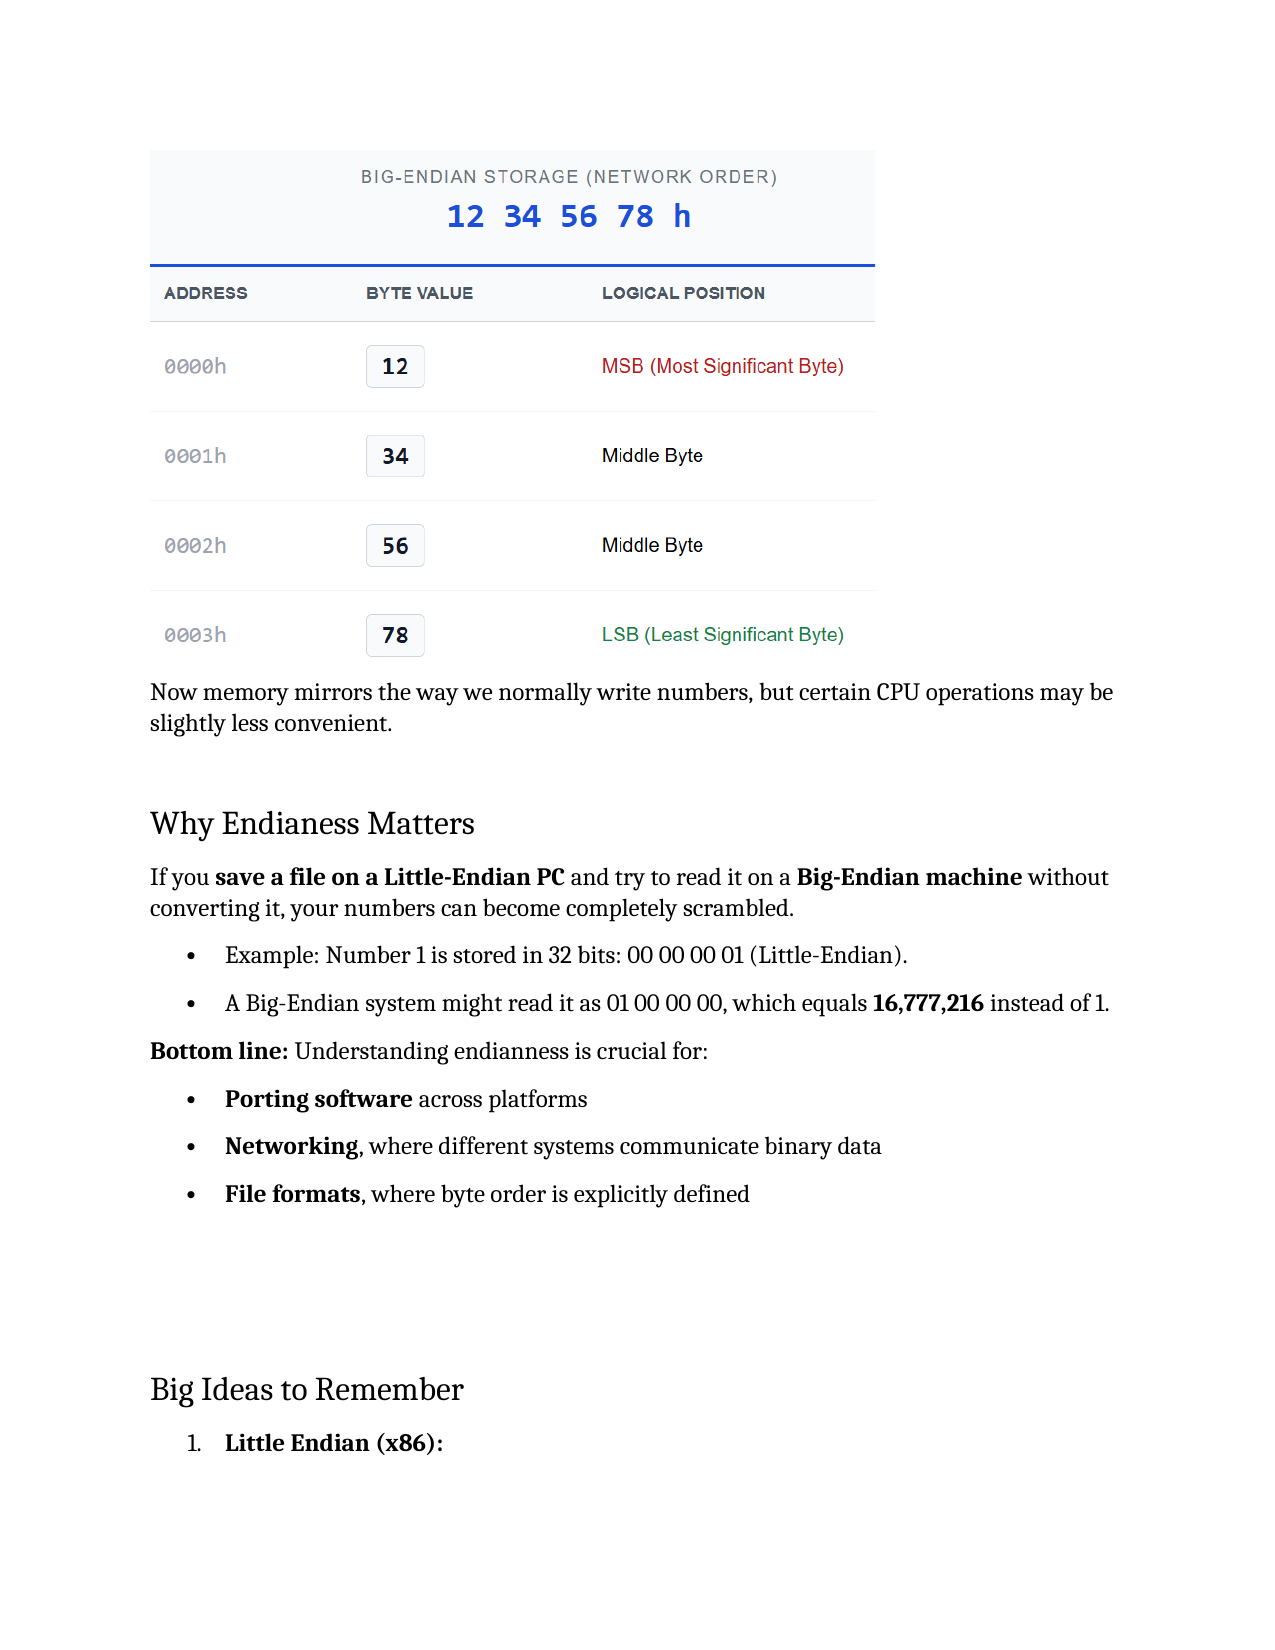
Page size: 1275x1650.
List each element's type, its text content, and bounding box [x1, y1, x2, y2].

list Networking, where different systems communicate binary data [187, 1132, 1125, 1161]
text Big Ideas to Remember [150, 1371, 1125, 1409]
list Example: Number 1 is stored in 32 bits: 00 00 00 01 (Little-Endian). [187, 941, 1125, 970]
text If you save a file on a Little-Endian PC and try to read it on a Big-Endian machine without converting it, your numbers can become completely scrambled. [150, 863, 1125, 922]
text Bottom line: Understanding endianness is crucial for: [150, 1037, 1125, 1066]
list File formats, where byte order is explicitly defined [187, 1180, 1125, 1209]
list A Big-Endian system might read it as 01 00 00 00, which equals 16,777,216 instead of 1. [187, 989, 1125, 1018]
text Now memory mirrors the way we normally write numbers, but certain CPU operations may be slightly less convenient. [150, 678, 1125, 738]
picture [150, 150, 876, 660]
list Little Endian (x86): [187, 1429, 1125, 1458]
text Why Endianess Matters [150, 805, 1125, 843]
list Porting software across platforms [187, 1084, 1125, 1113]
